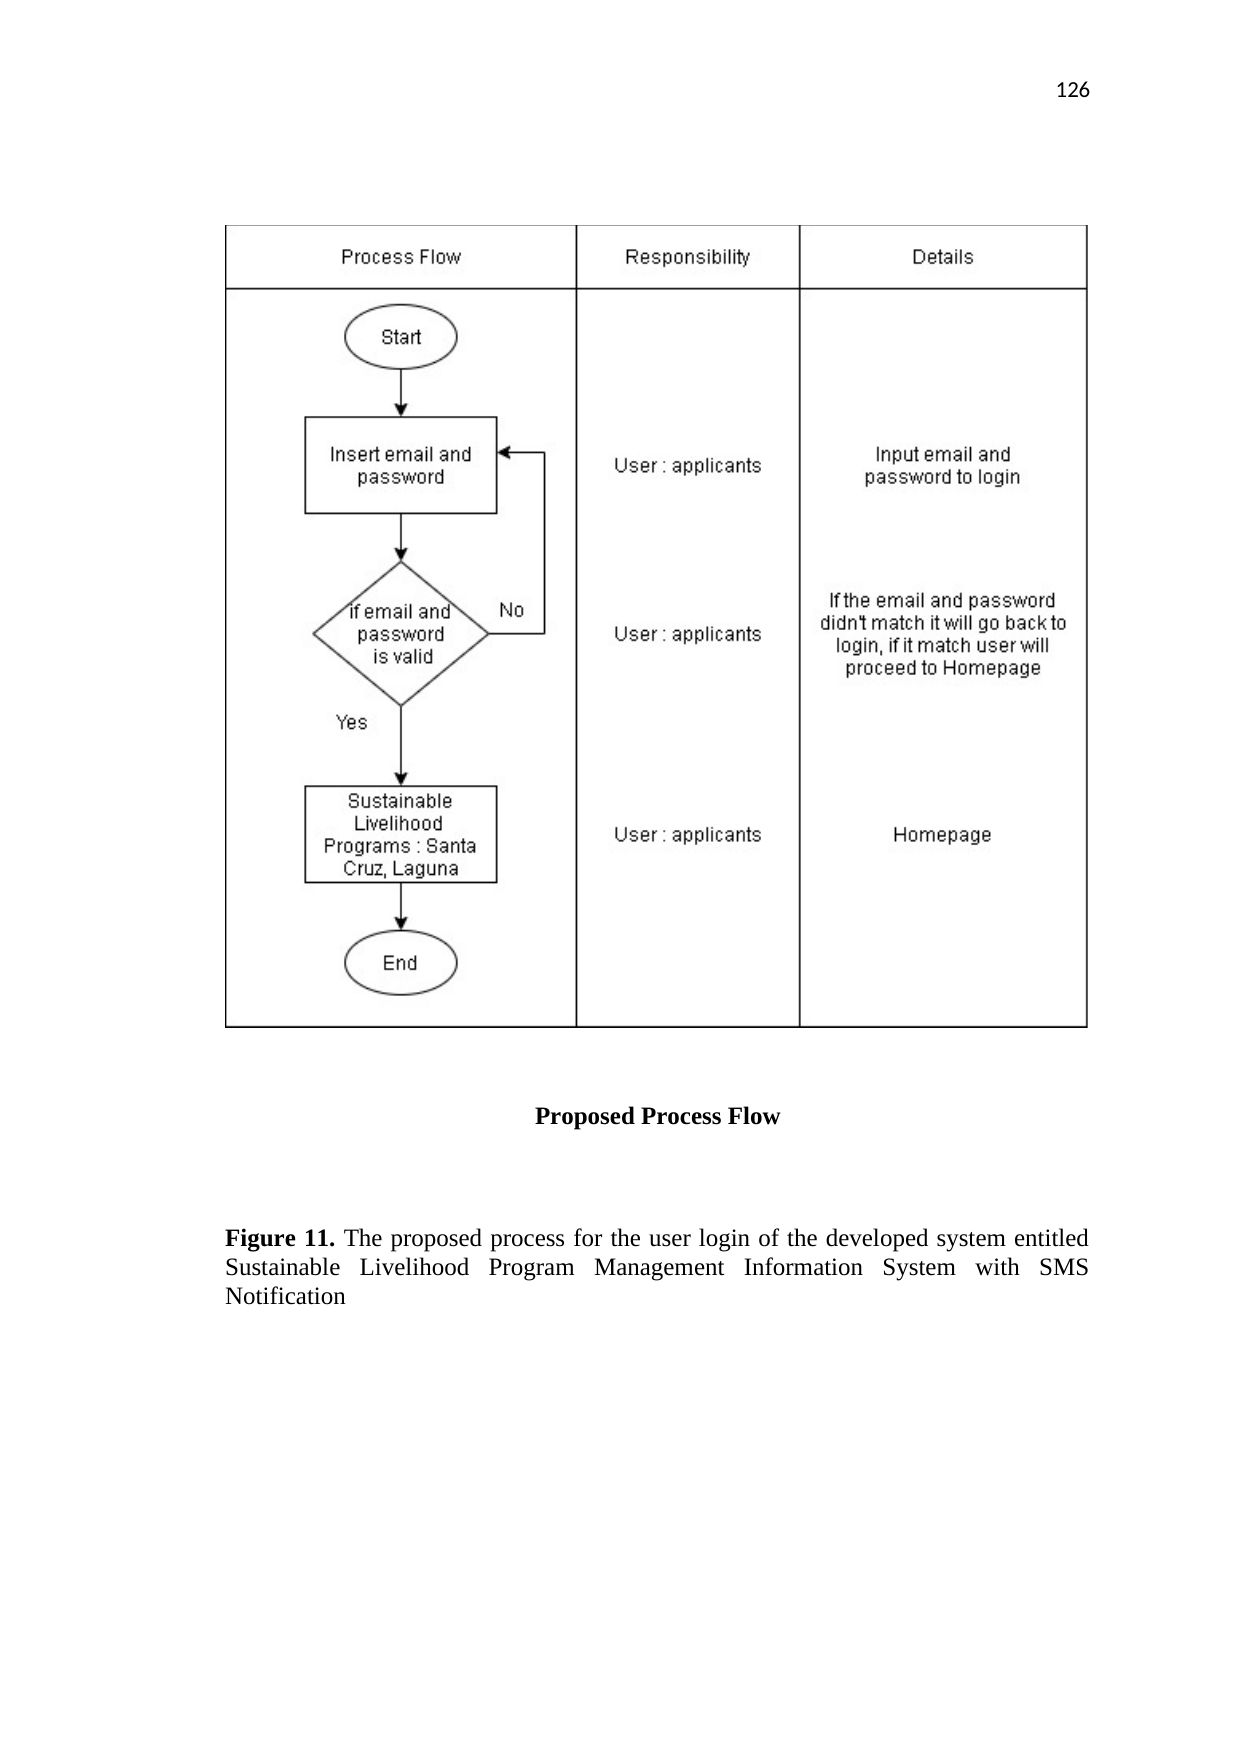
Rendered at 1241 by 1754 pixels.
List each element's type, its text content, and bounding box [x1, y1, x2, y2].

picture [225, 225, 1088, 1028]
text Figure 11. The proposed process for the user login of the developed system entitled Sustainable Livelihood Program Management Information System with SMS Notification [225, 1223, 1090, 1309]
